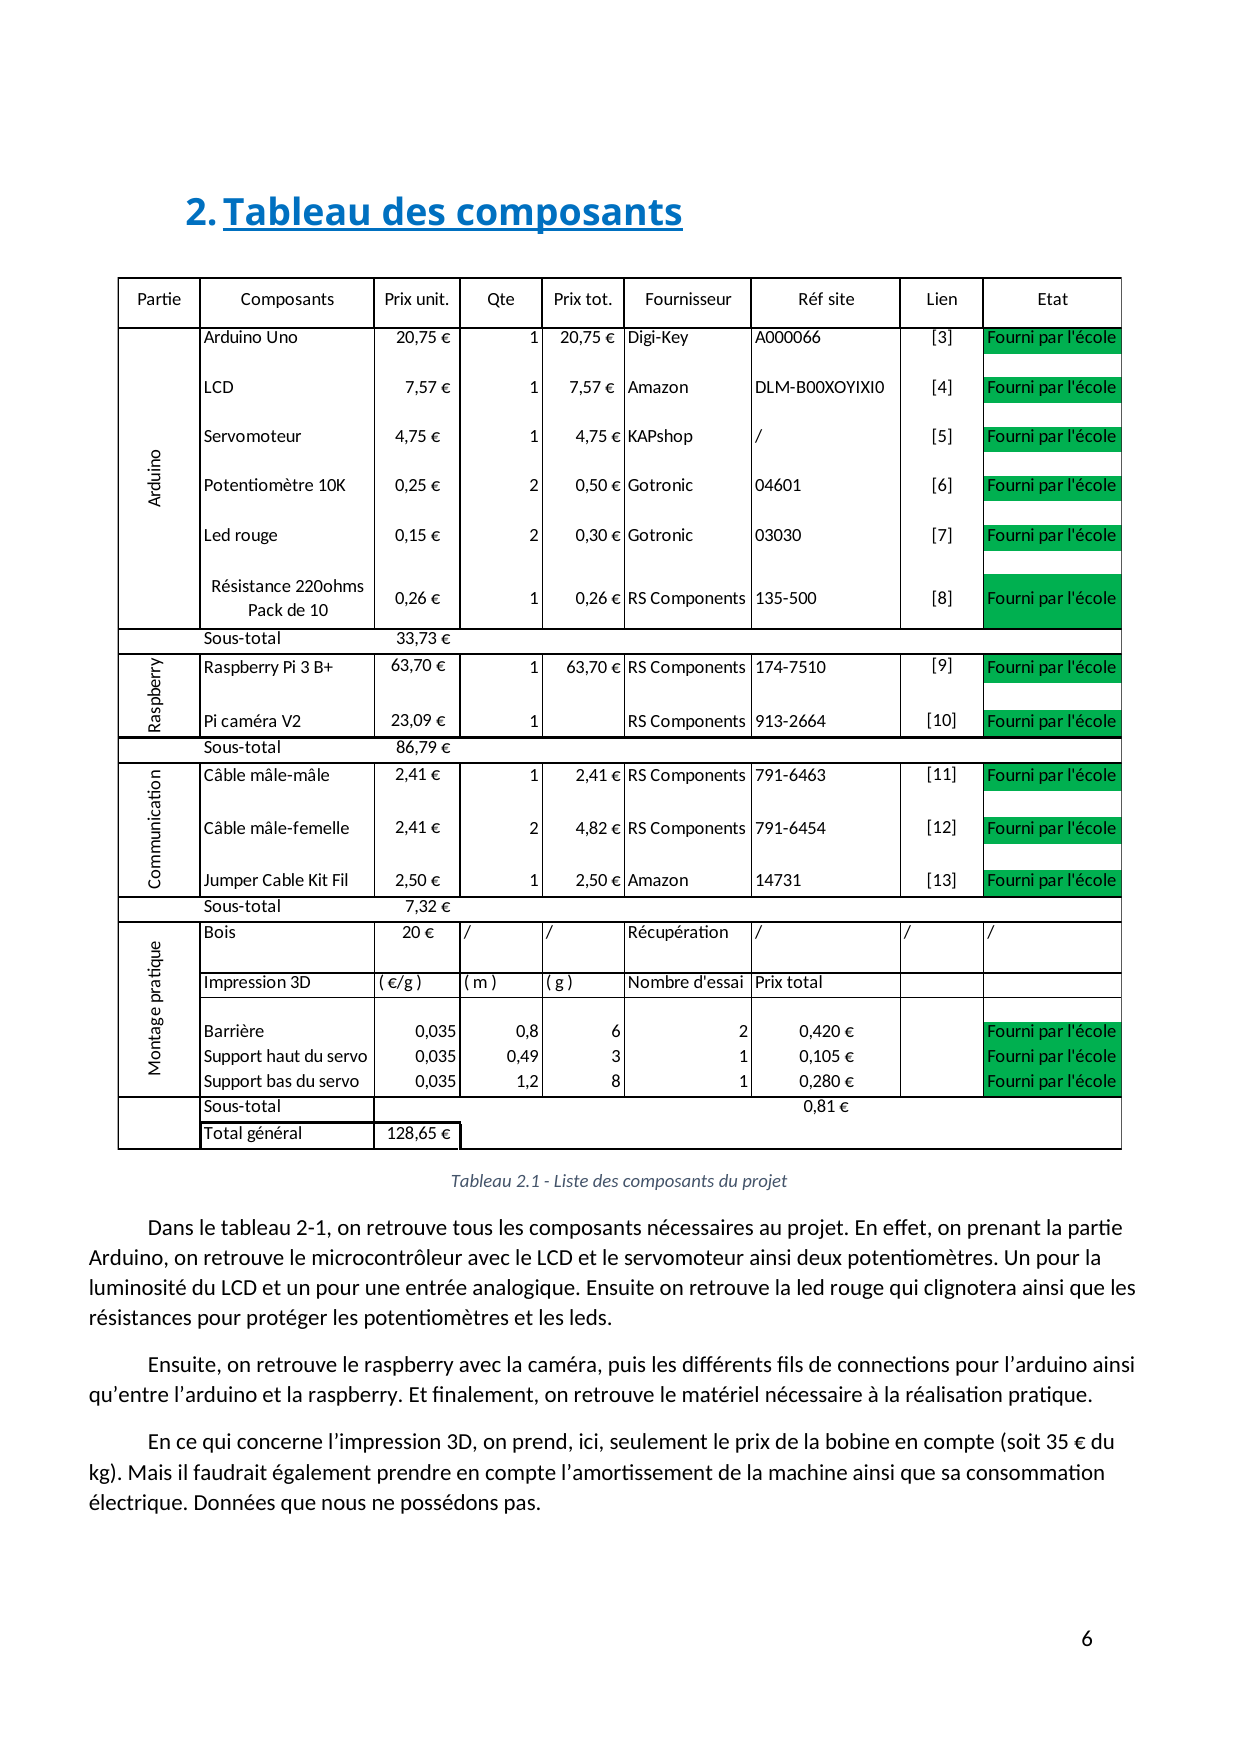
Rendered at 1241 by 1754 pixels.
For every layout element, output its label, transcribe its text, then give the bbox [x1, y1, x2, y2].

text Ensuite, on retrouve le raspberry avec la caméra, puis les différents fils de connections pour l’arduino ainsi qu’entre l’arduino et la raspberry. Et finalement, on retrouve le matériel nécessaire à la réalisation pratique. [88, 1350, 1152, 1408]
subtitle Tableau des composants [185, 185, 1093, 236]
text En ce qui concerne l’impression 3D, on prend, ici, seulement le prix de la bobine en compte (soit 35 € du kg). Mais il faudrait également prendre en compte l’amortissement de la machine ainsi que sa consommation électrique. Données que nous ne possédons pas. [88, 1427, 1152, 1516]
text Tableau ‎2.1 - Liste des composants du projet [148, 1169, 1093, 1192]
text Dans le tableau 2-1, on retrouve tous les composants nécessaires au projet. En effet, on prenant la partie Arduino, on retrouve le microcontrôleur avec le LCD et le servomoteur ainsi deux potentiomètres. Un pour la luminosité du LCD et un pour une entrée analogique. Ensuite on retrouve la led rouge qui clignotera ainsi que les résistances pour protéger les potentiomètres et les leds. [88, 1213, 1152, 1331]
